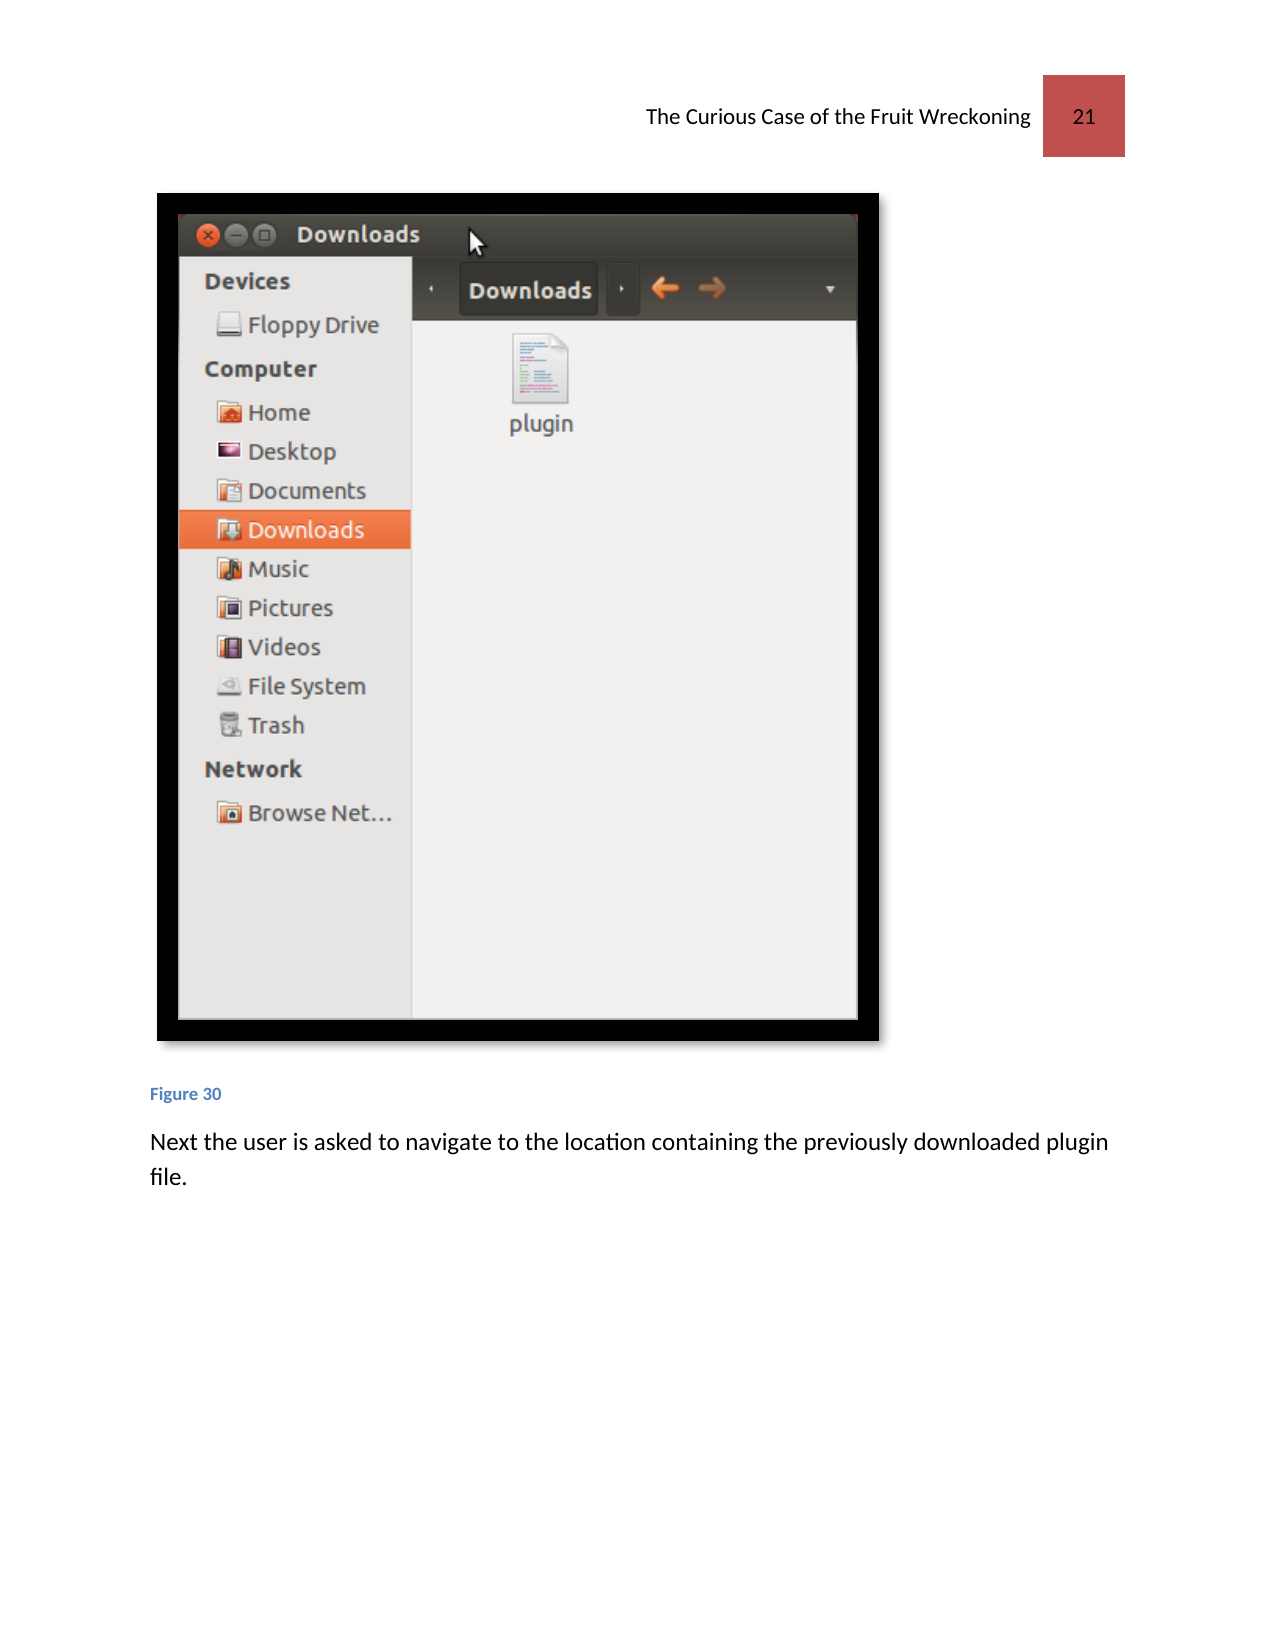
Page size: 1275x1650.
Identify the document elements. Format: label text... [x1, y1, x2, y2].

text Next the user is asked to navigate to the location containing the previously downloaded plugin file. [150, 1126, 1125, 1192]
picture [178, 214, 858, 1020]
text Figure 30 [150, 1082, 1125, 1105]
